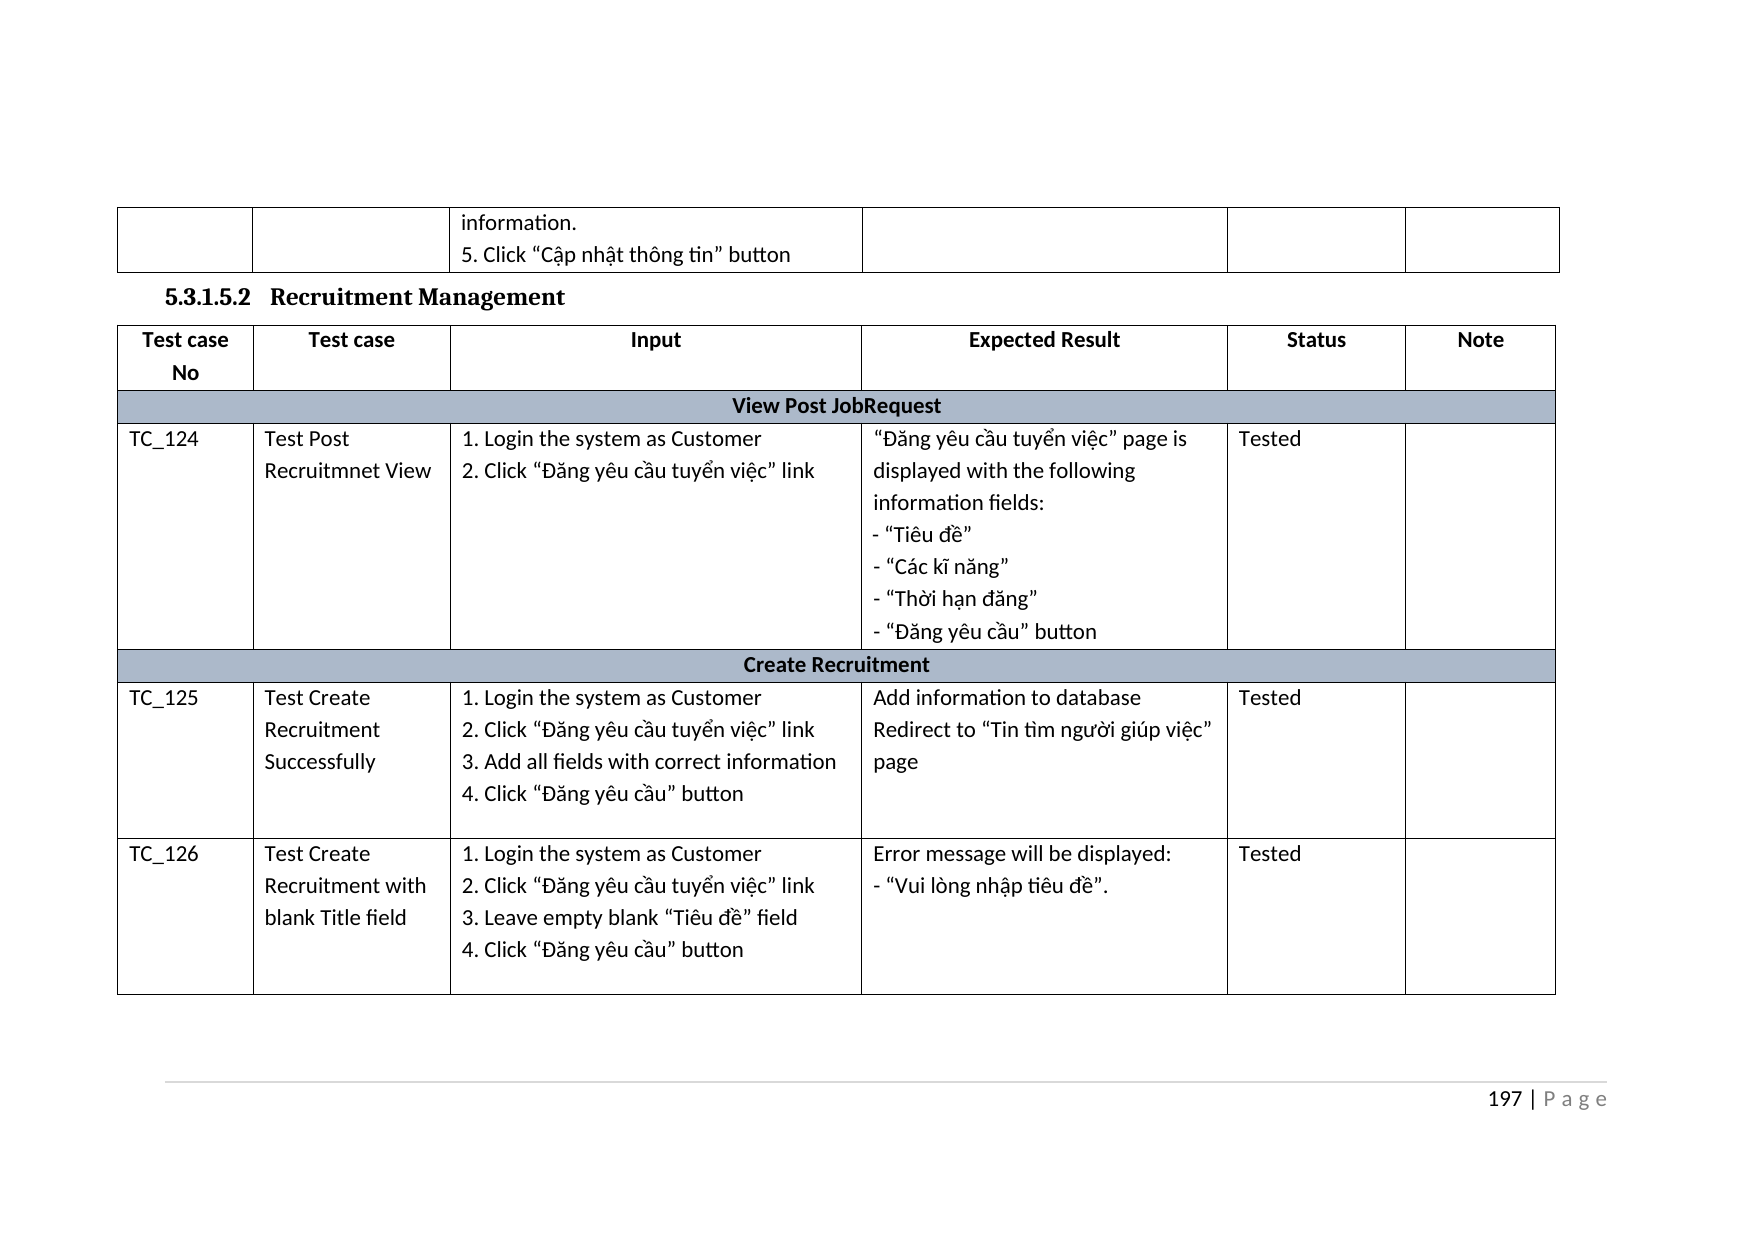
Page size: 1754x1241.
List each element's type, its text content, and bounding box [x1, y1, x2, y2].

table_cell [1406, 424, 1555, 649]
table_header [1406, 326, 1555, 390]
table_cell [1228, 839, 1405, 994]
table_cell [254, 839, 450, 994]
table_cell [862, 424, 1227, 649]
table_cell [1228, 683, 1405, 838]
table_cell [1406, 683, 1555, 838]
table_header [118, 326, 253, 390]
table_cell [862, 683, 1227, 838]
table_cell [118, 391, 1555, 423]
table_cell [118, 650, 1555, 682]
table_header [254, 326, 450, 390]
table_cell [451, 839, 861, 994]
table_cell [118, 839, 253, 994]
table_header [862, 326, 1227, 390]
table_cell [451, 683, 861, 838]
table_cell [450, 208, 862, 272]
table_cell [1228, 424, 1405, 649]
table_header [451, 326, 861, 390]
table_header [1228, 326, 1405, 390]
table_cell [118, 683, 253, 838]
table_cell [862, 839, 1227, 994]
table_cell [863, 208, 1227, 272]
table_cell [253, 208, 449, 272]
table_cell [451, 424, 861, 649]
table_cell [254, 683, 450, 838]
subtitle Recruitment Management [165, 283, 1607, 312]
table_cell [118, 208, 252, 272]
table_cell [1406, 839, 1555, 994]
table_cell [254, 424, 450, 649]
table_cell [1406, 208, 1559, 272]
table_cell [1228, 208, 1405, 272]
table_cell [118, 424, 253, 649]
